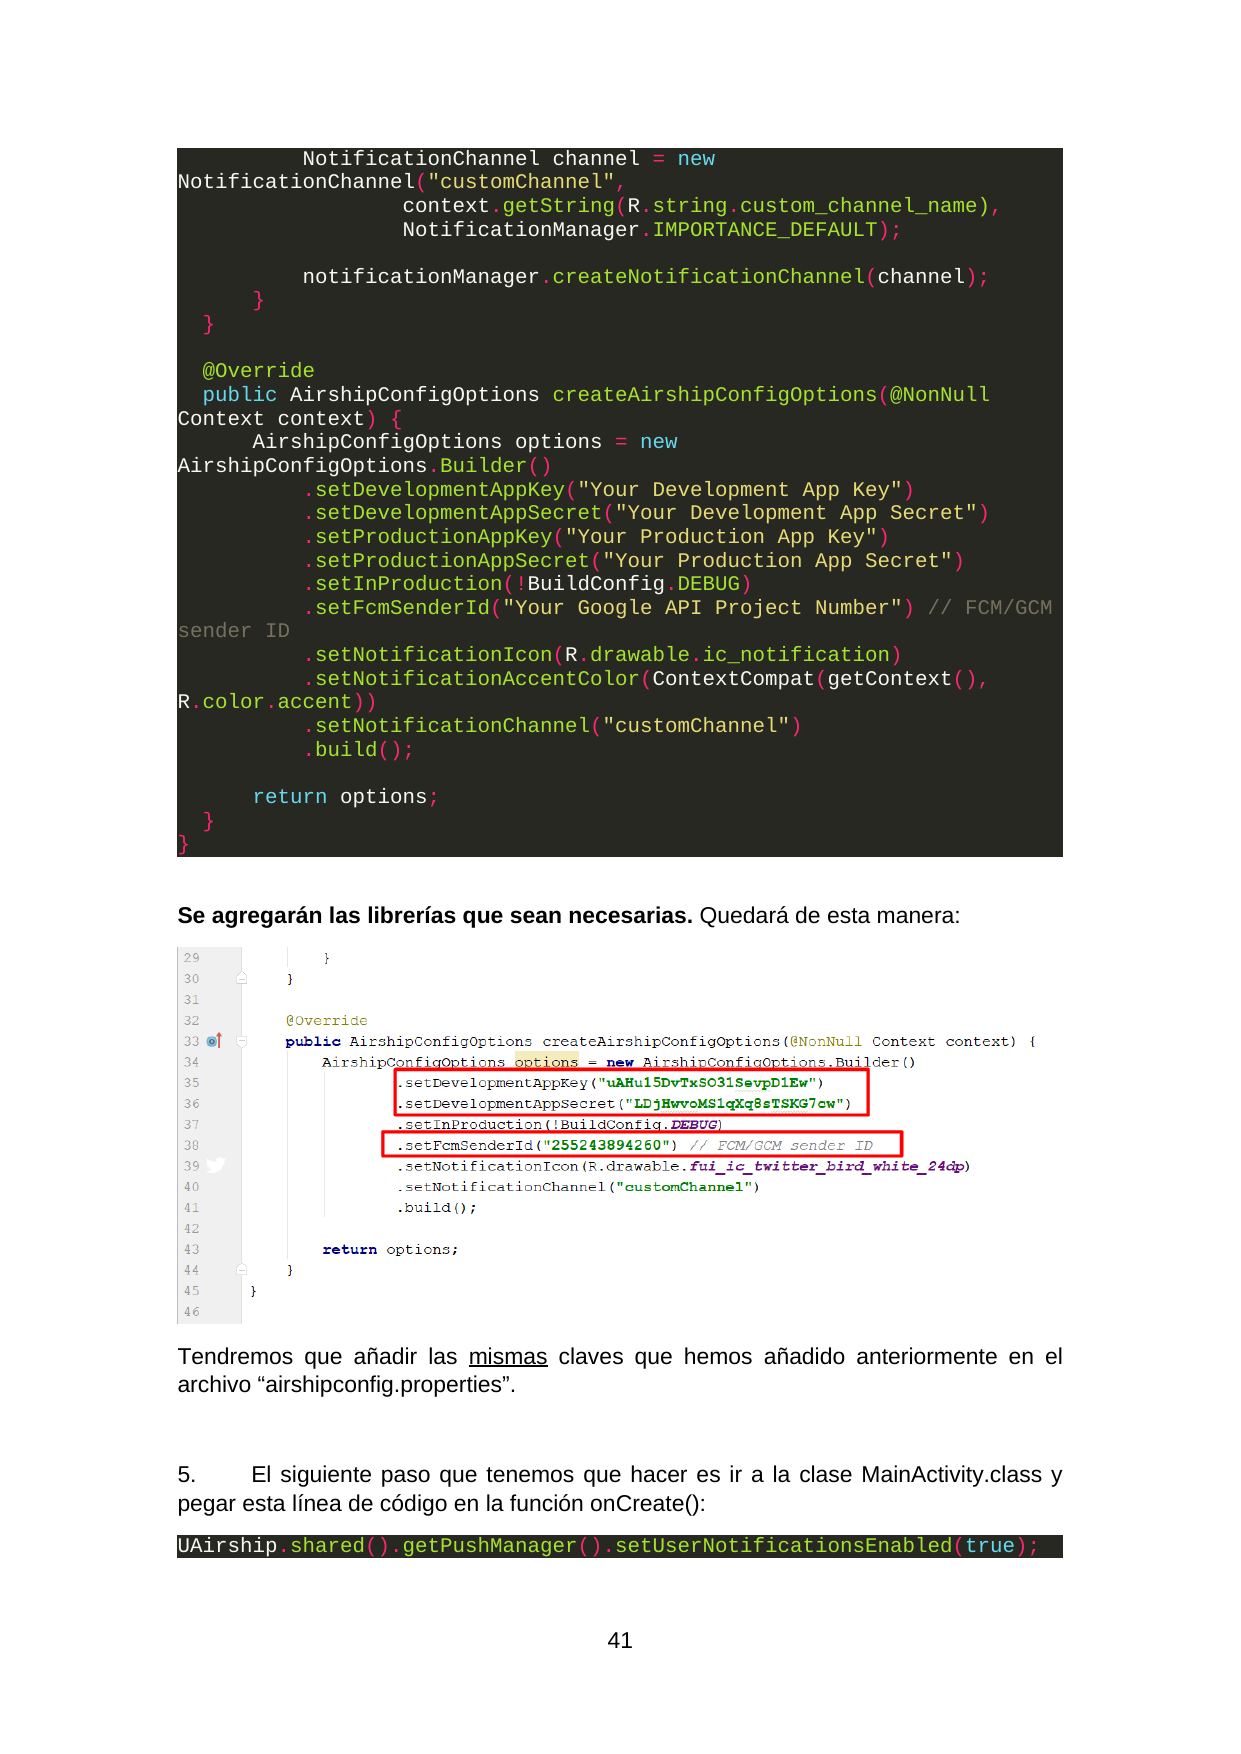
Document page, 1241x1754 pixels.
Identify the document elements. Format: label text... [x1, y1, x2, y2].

text } [177, 313, 1063, 337]
text .setNotificationIcon(R.drawable.ic_notification) [177, 644, 1063, 668]
text .setProductionAppKey("Your Production App Key") [177, 526, 1063, 549]
text context.getString(R.string.custom_channel_name), [177, 195, 1063, 218]
text return options; [177, 786, 1063, 810]
text Se agregarán las librerías que sean necesarias. Quedará de esta manera: [177, 902, 1063, 928]
text } [177, 289, 1063, 313]
text .setProductionAppSecret("Your Production App Secret") [177, 549, 1063, 573]
text .setInProduction(!BuildConfig.DEBUG) [177, 573, 1063, 597]
text public AirshipConfigOptions createAirshipConfigOptions(@NonNull Context context) { [177, 384, 1063, 431]
text .setFcmSenderId("Your Google API Project Number") // FCM/GCM sender ID [177, 597, 1063, 644]
text NotificationManager.IMPORTANCE_DEFAULT); [177, 218, 1063, 242]
text .setNotificationAccentColor(ContextCompat(getContext(), R.color.accent)) [177, 668, 1063, 715]
text } [177, 810, 1063, 833]
picture [177, 947, 1063, 1324]
text .setDevelopmentAppSecret("Your Development App Secret") [177, 502, 1063, 526]
text UAirship.shared().getPushManager().setUserNotificationsEnabled(true); [177, 1535, 1063, 1558]
text } [177, 833, 1063, 857]
text .setDevelopmentAppKey("Your Development App Key") [177, 479, 1063, 502]
list El siguiente paso que tenemos que hacer es ir a la clase MainActivity.class y pegar esta línea de código en la función onCreate(): [177, 1461, 1063, 1516]
text @Override [177, 360, 1063, 384]
text Tendremos que añadir las mismas claves que hemos añadido anteriormente en el archivo “airshipconfig.properties”. [177, 1343, 1063, 1397]
text notificationManager.createNotificationChannel(channel); [177, 266, 1063, 289]
text .build(); [177, 739, 1063, 762]
text AirshipConfigOptions options = new AirshipConfigOptions.Builder() [177, 431, 1063, 479]
text .setNotificationChannel("customChannel") [177, 715, 1063, 739]
text NotificationChannel channel = new NotificationChannel("customChannel", [177, 148, 1063, 195]
